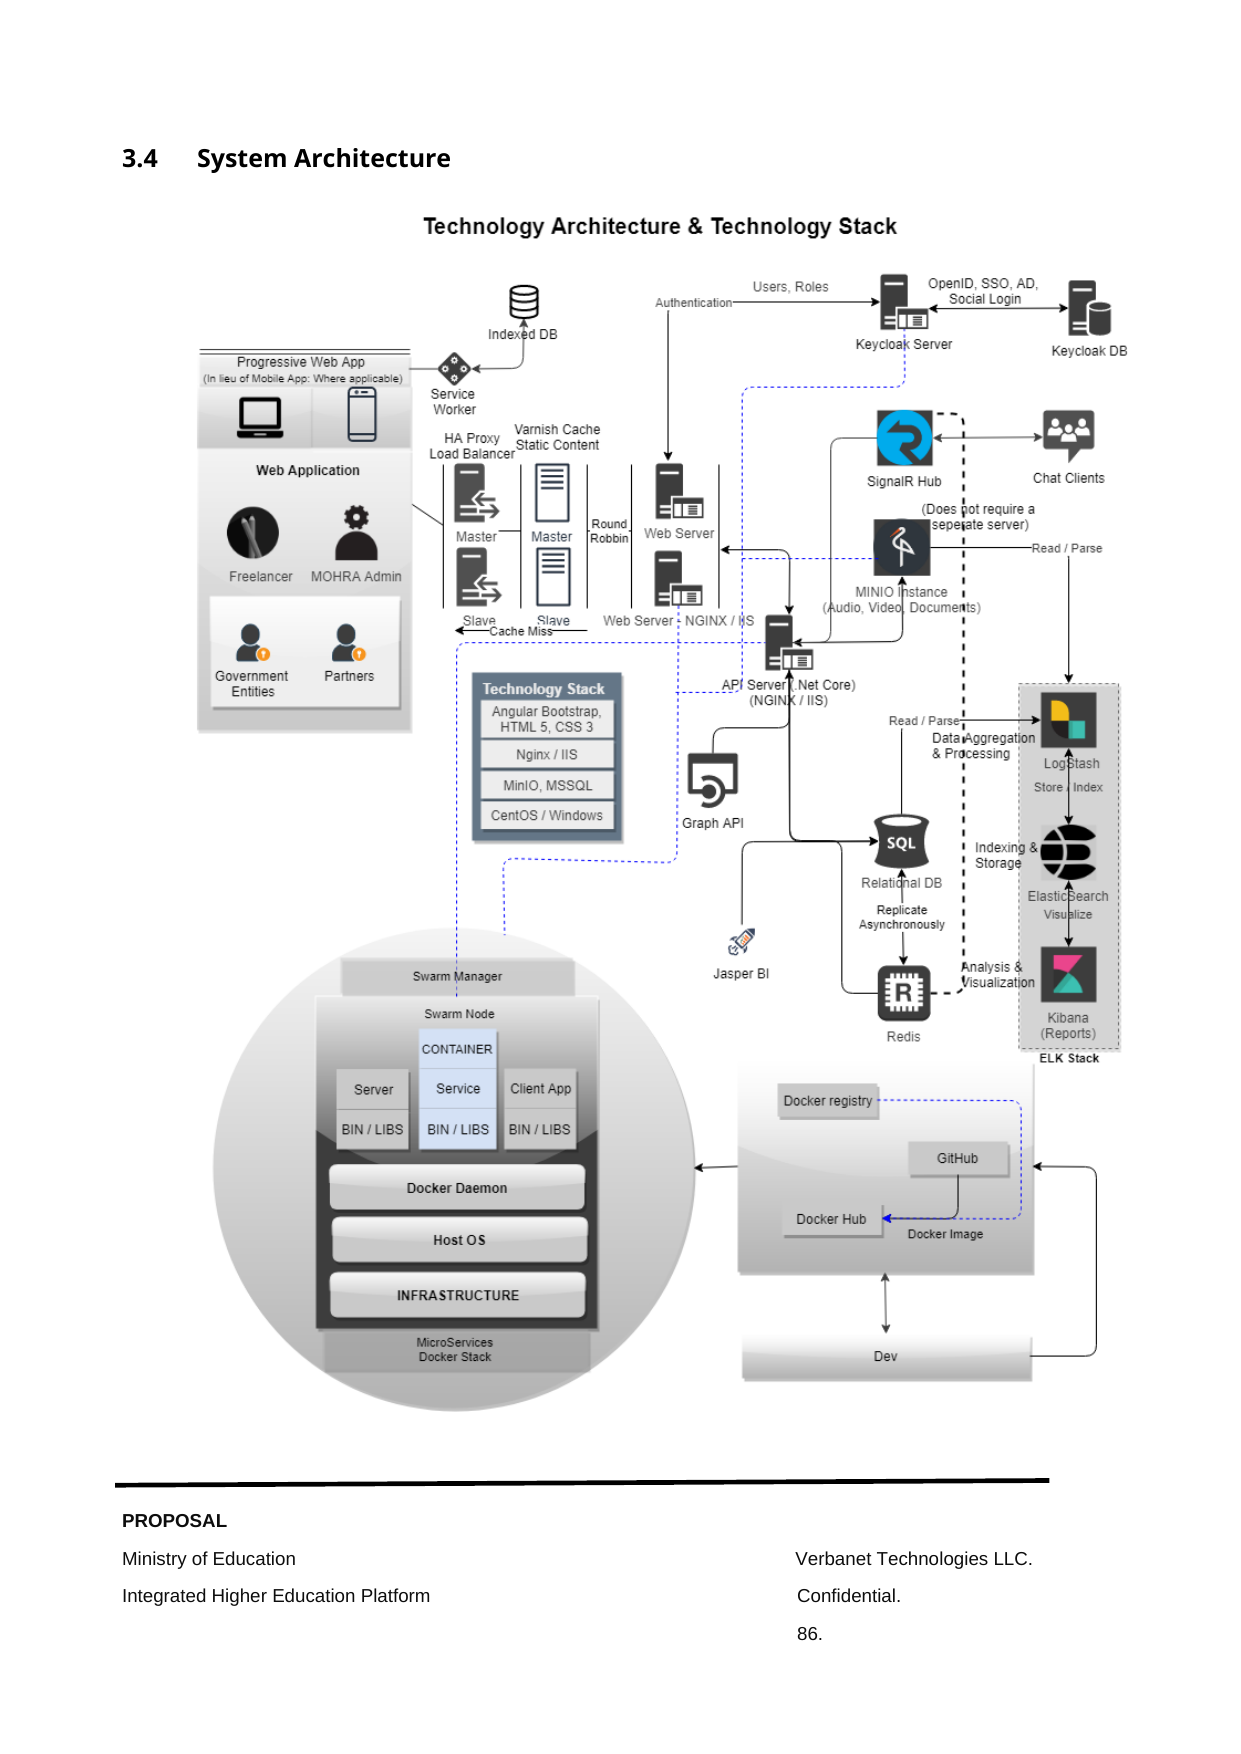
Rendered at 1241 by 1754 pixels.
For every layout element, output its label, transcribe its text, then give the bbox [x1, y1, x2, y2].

subtitle System Architecture [122, 141, 1053, 175]
picture [196, 213, 1128, 1412]
